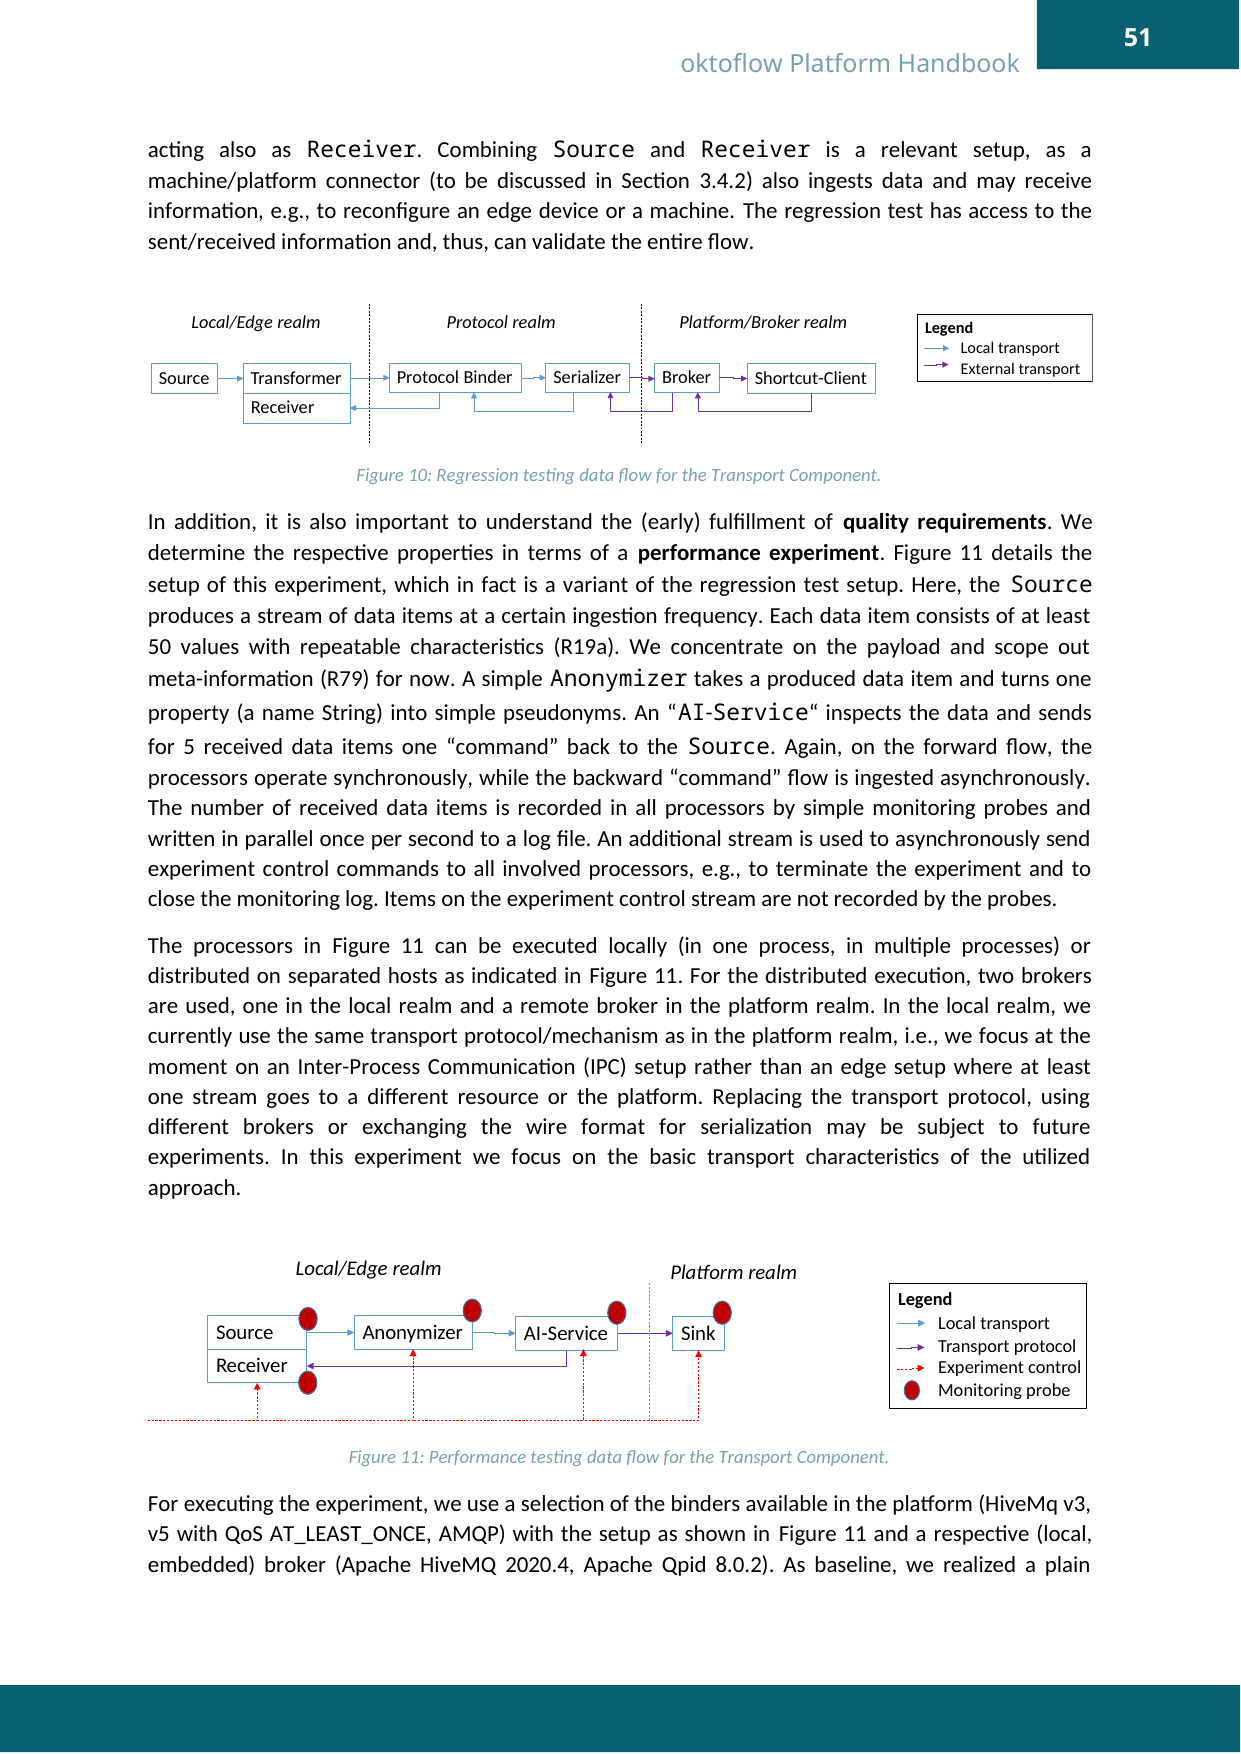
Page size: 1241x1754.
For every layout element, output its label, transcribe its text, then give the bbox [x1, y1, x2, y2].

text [148, 1489, 1093, 1578]
text In addition, it is also important to understand the (early) fulfillment of quality requirements. We determine the respective properties in terms of a performance experiment. Figure 10 details the setup of this experiment, which in fact is a variant of the regression test setup. Here, the Source produces a stream of data items at a certain ingestion frequency. Each data item consists of at least 50 values with repeatable characteristics (R19a). We concentrate on the payload and scope out meta-information (R79) for now. A simple Anonymizer takes a produced data item and turns one property (a name String) into simple pseudonyms. An “AI-Service“ inspects the data and sends for 5 received data items one “command” back to the Source. Again, on the forward flow, the processors operate synchronously, while the backward “command” flow is ingested asynchronously. The number of received data items is recorded in all processors by simple monitoring probes and written in parallel once per second to a log file. An additional stream is used to asynchronously send experiment control commands to all involved processors, e.g., to terminate the experiment and to close the monitoring log. Items on the experiment control stream are not recorded by the probes. [148, 507, 1093, 912]
text Figure 11: Performance testing data flow for the Transport Component. [148, 1446, 1093, 1468]
text The processors in Figure 10 can be executed locally (in one process, in multiple processes) or distributed on separated hosts as indicated in Figure 10. For the distributed execution, two brokers are used, one in the local realm and a remote broker in the platform realm. In the local realm, we currently use the same transport protocol/mechanism as in the platform realm, i.e., we focus at the moment on an Inter-Process Communication (IPC) setup rather than an edge setup where at least one stream goes to a different resource or the platform. Replacing the transport protocol, using different brokers or exchanging the wire format for serialization may be subject to future experiments. In this experiment we focus on the basic transport characteristics of the utilized approach. [148, 931, 1093, 1201]
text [148, 133, 1093, 255]
text Figure 10: Regression testing data flow for the Transport Component. [148, 464, 1093, 487]
